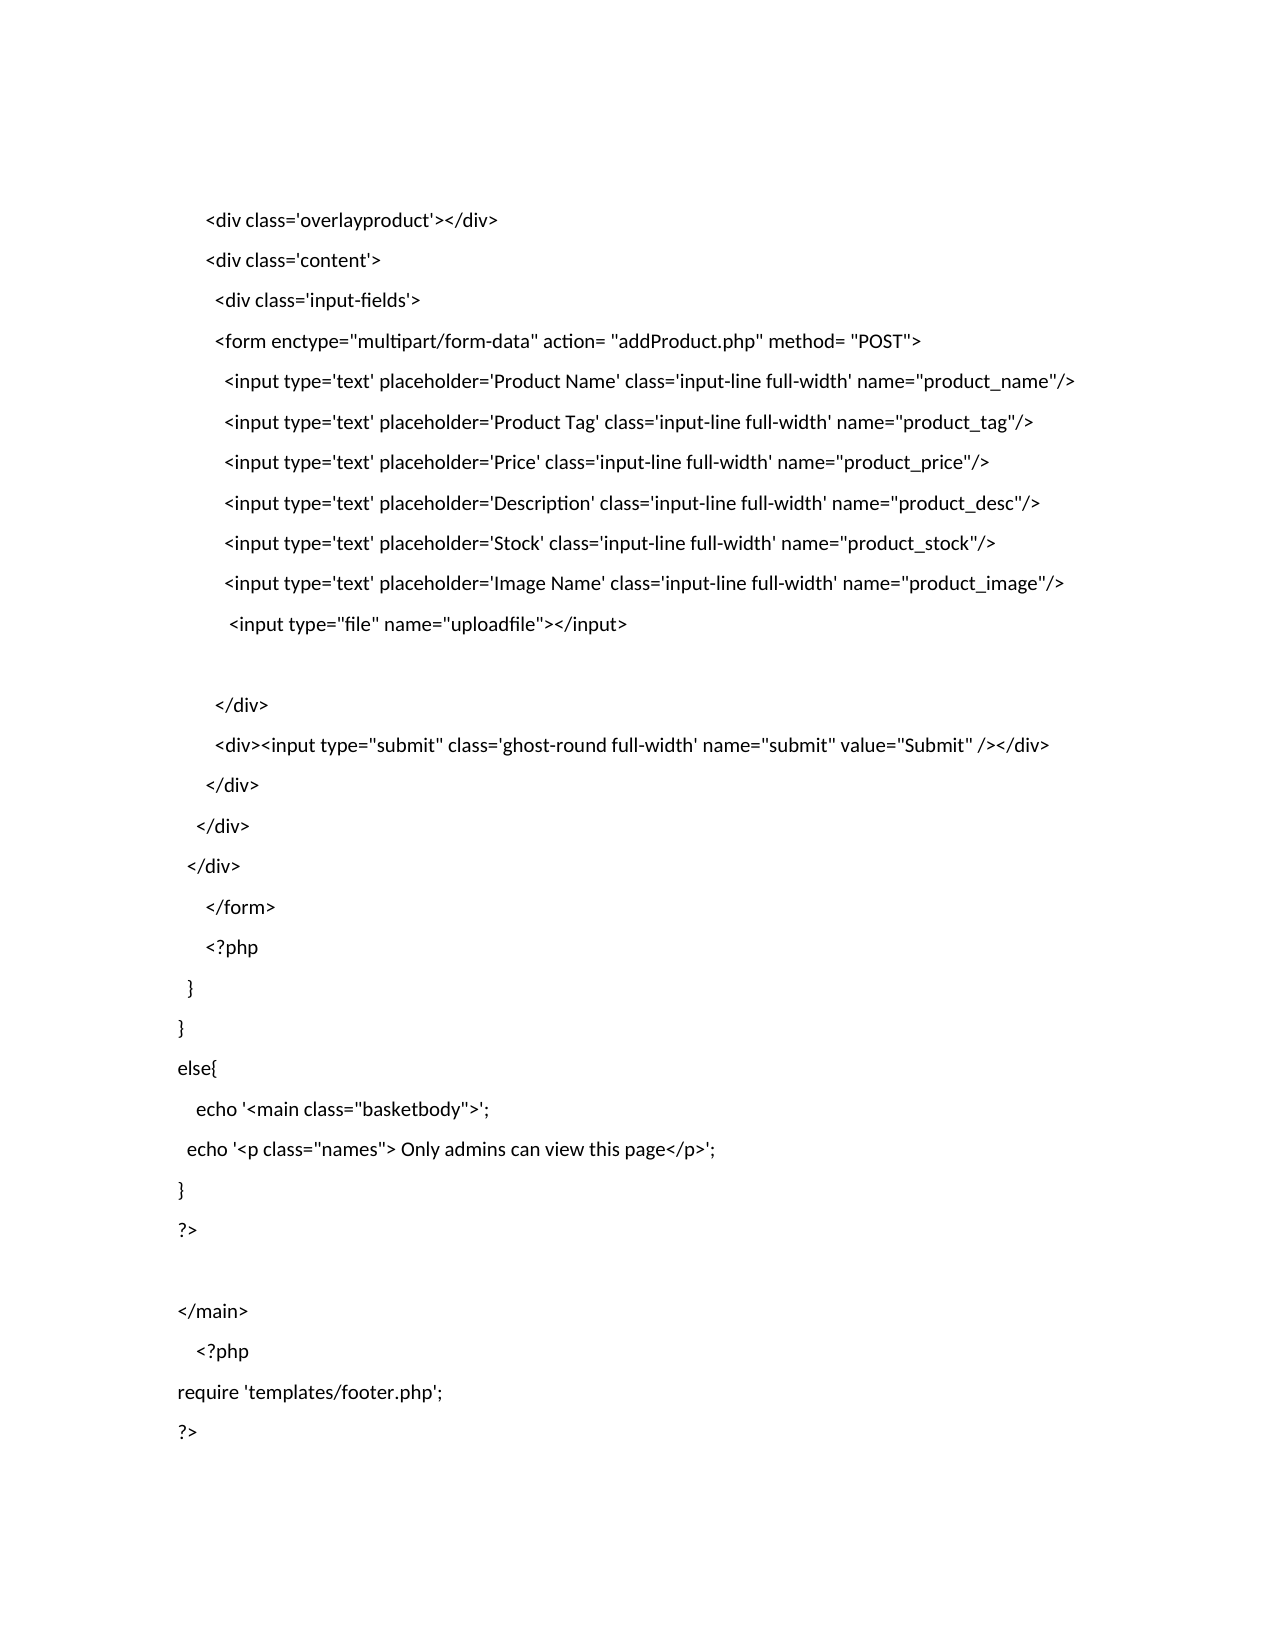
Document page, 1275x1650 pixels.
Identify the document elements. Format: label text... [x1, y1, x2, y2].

text <input type='text' placeholder='Image Name' class='input-line full-width' name="product_image"/> [177, 571, 1098, 596]
text </div> [177, 692, 1098, 717]
text <form enctype="multipart/form-data" action= "addProduct.php" method= "POST"> [177, 328, 1098, 353]
text <?php [177, 1338, 1098, 1364]
text } [177, 1177, 1098, 1202]
text } [177, 975, 1098, 1000]
text </div> [177, 773, 1098, 798]
text echo '<p class="names"> Only admins can view this page</p>'; [177, 1136, 1098, 1162]
text <input type='text' placeholder='Stock' class='input-line full-width' name="product_stock"/> [177, 530, 1098, 556]
text else{ [177, 1056, 1098, 1081]
text <div class='input-fields'> [177, 288, 1098, 313]
text <input type='text' placeholder='Price' class='input-line full-width' name="product_price"/> [177, 449, 1098, 475]
text ?> [177, 1217, 1098, 1243]
text ?> [177, 1419, 1098, 1445]
text } [177, 1015, 1098, 1041]
text </main> [177, 1298, 1098, 1323]
text <div><input type="submit" class='ghost-round full-width' name="submit" value="Submit" /></div> [177, 732, 1098, 758]
text <?php [177, 934, 1098, 960]
text <input type='text' placeholder='Description' class='input-line full-width' name="product_desc"/> [177, 490, 1098, 515]
text require 'templates/footer.php'; [177, 1379, 1098, 1404]
text <input type='text' placeholder='Product Tag' class='input-line full-width' name="product_tag"/> [177, 409, 1098, 434]
text <input type='text' placeholder='Product Name' class='input-line full-width' name="product_name"/> [177, 368, 1098, 394]
text echo '<main class="basketbody">'; [177, 1096, 1098, 1121]
text </form> [177, 894, 1098, 919]
text </div> [177, 853, 1098, 879]
text <div class='overlayproduct'></div> [177, 207, 1098, 232]
text <div class='content'> [177, 247, 1098, 273]
text <input type="file" name="uploadfile"></input> [177, 611, 1098, 636]
text </div> [177, 813, 1098, 838]
